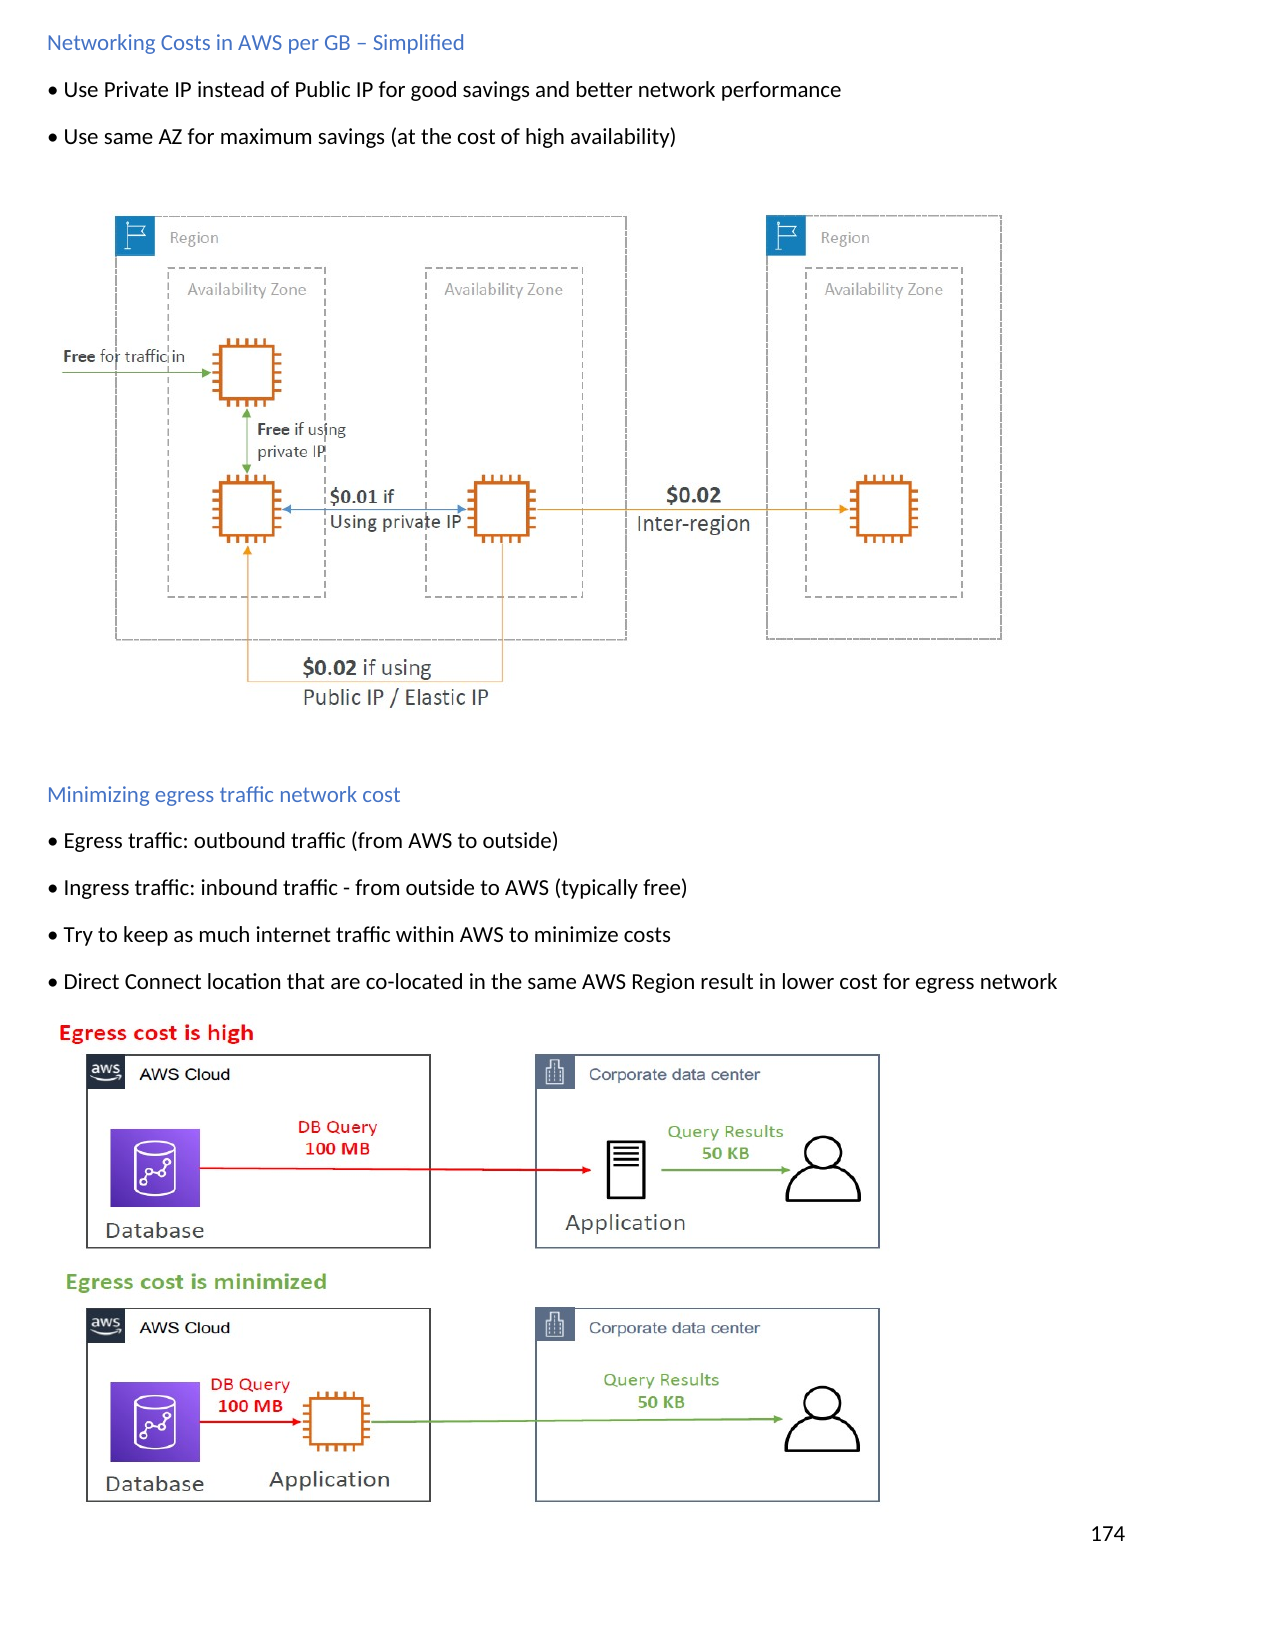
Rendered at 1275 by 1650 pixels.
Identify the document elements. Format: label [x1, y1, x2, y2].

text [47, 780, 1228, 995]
picture [46, 1014, 898, 1515]
picture [46, 168, 1022, 714]
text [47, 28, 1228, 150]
